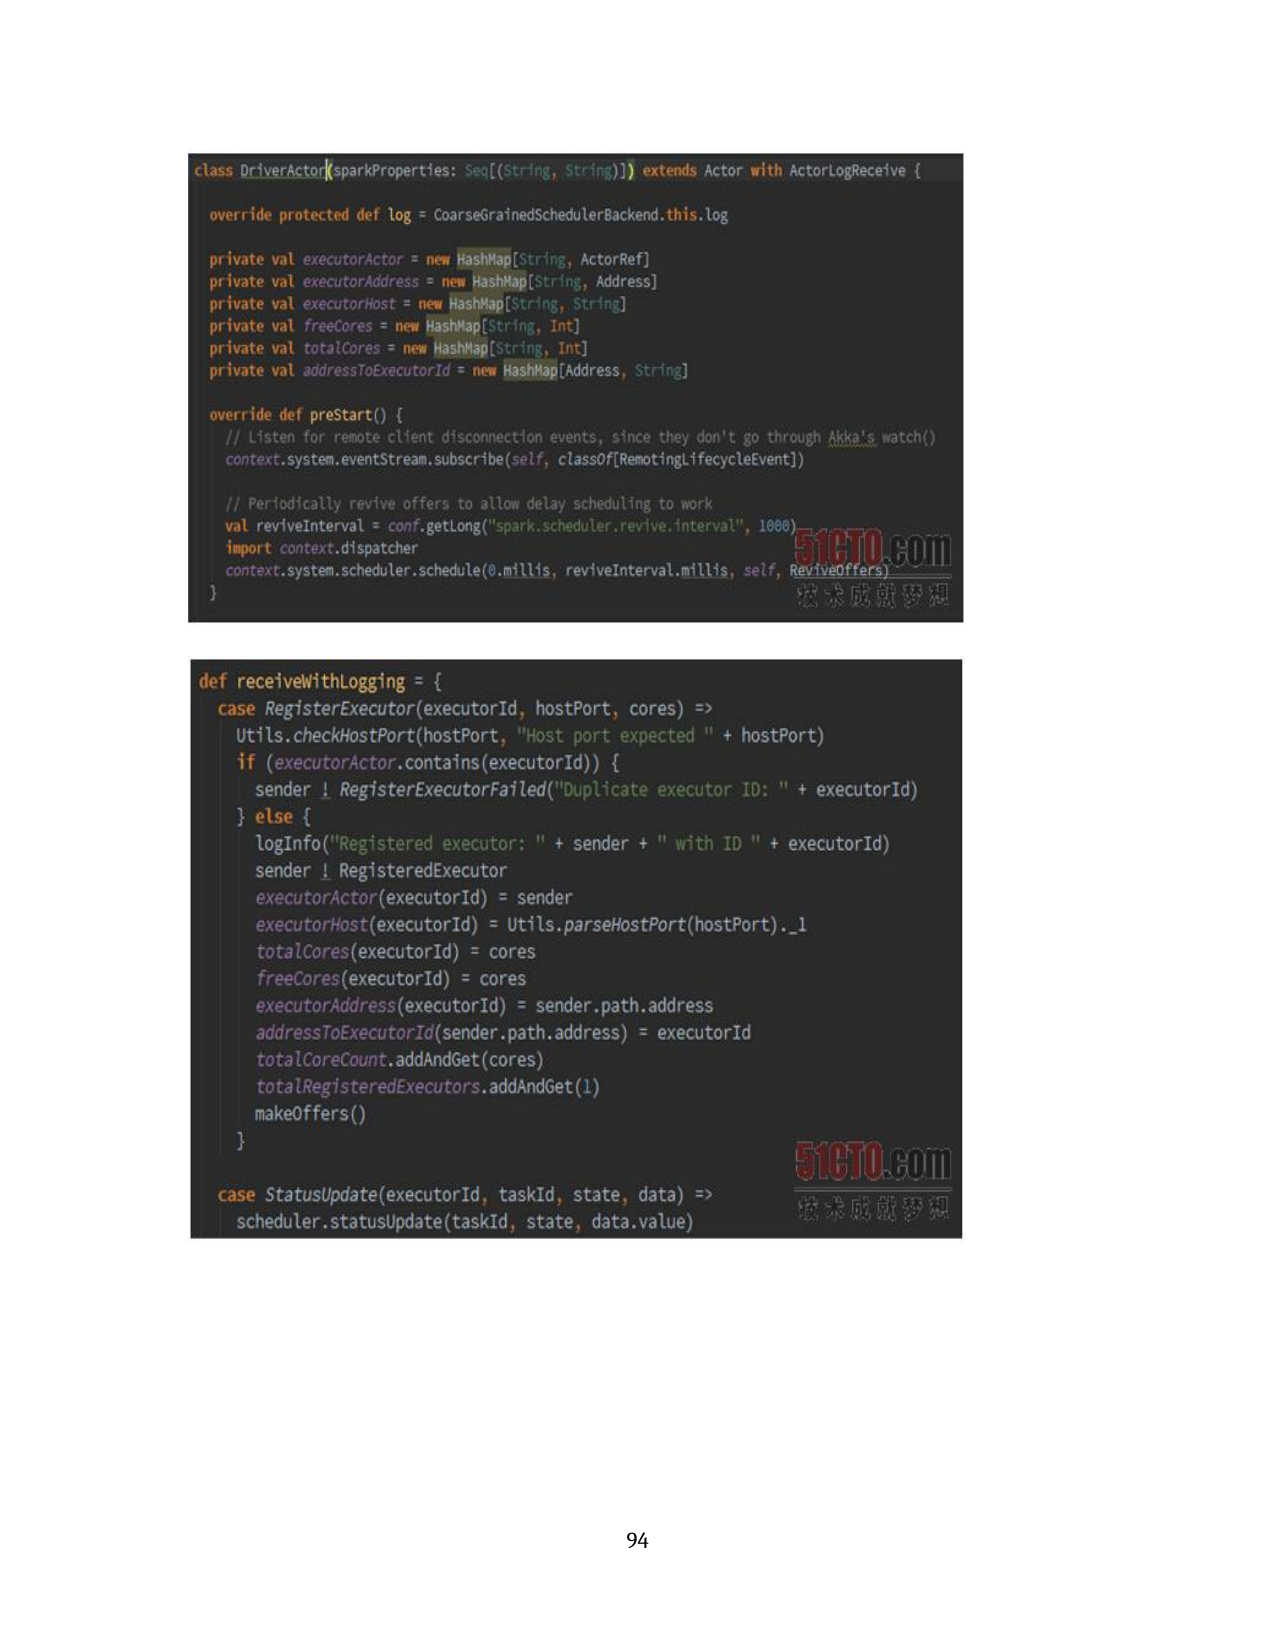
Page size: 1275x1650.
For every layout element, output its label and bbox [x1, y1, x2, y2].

picture [187, 656, 966, 1242]
picture [187, 150, 966, 629]
